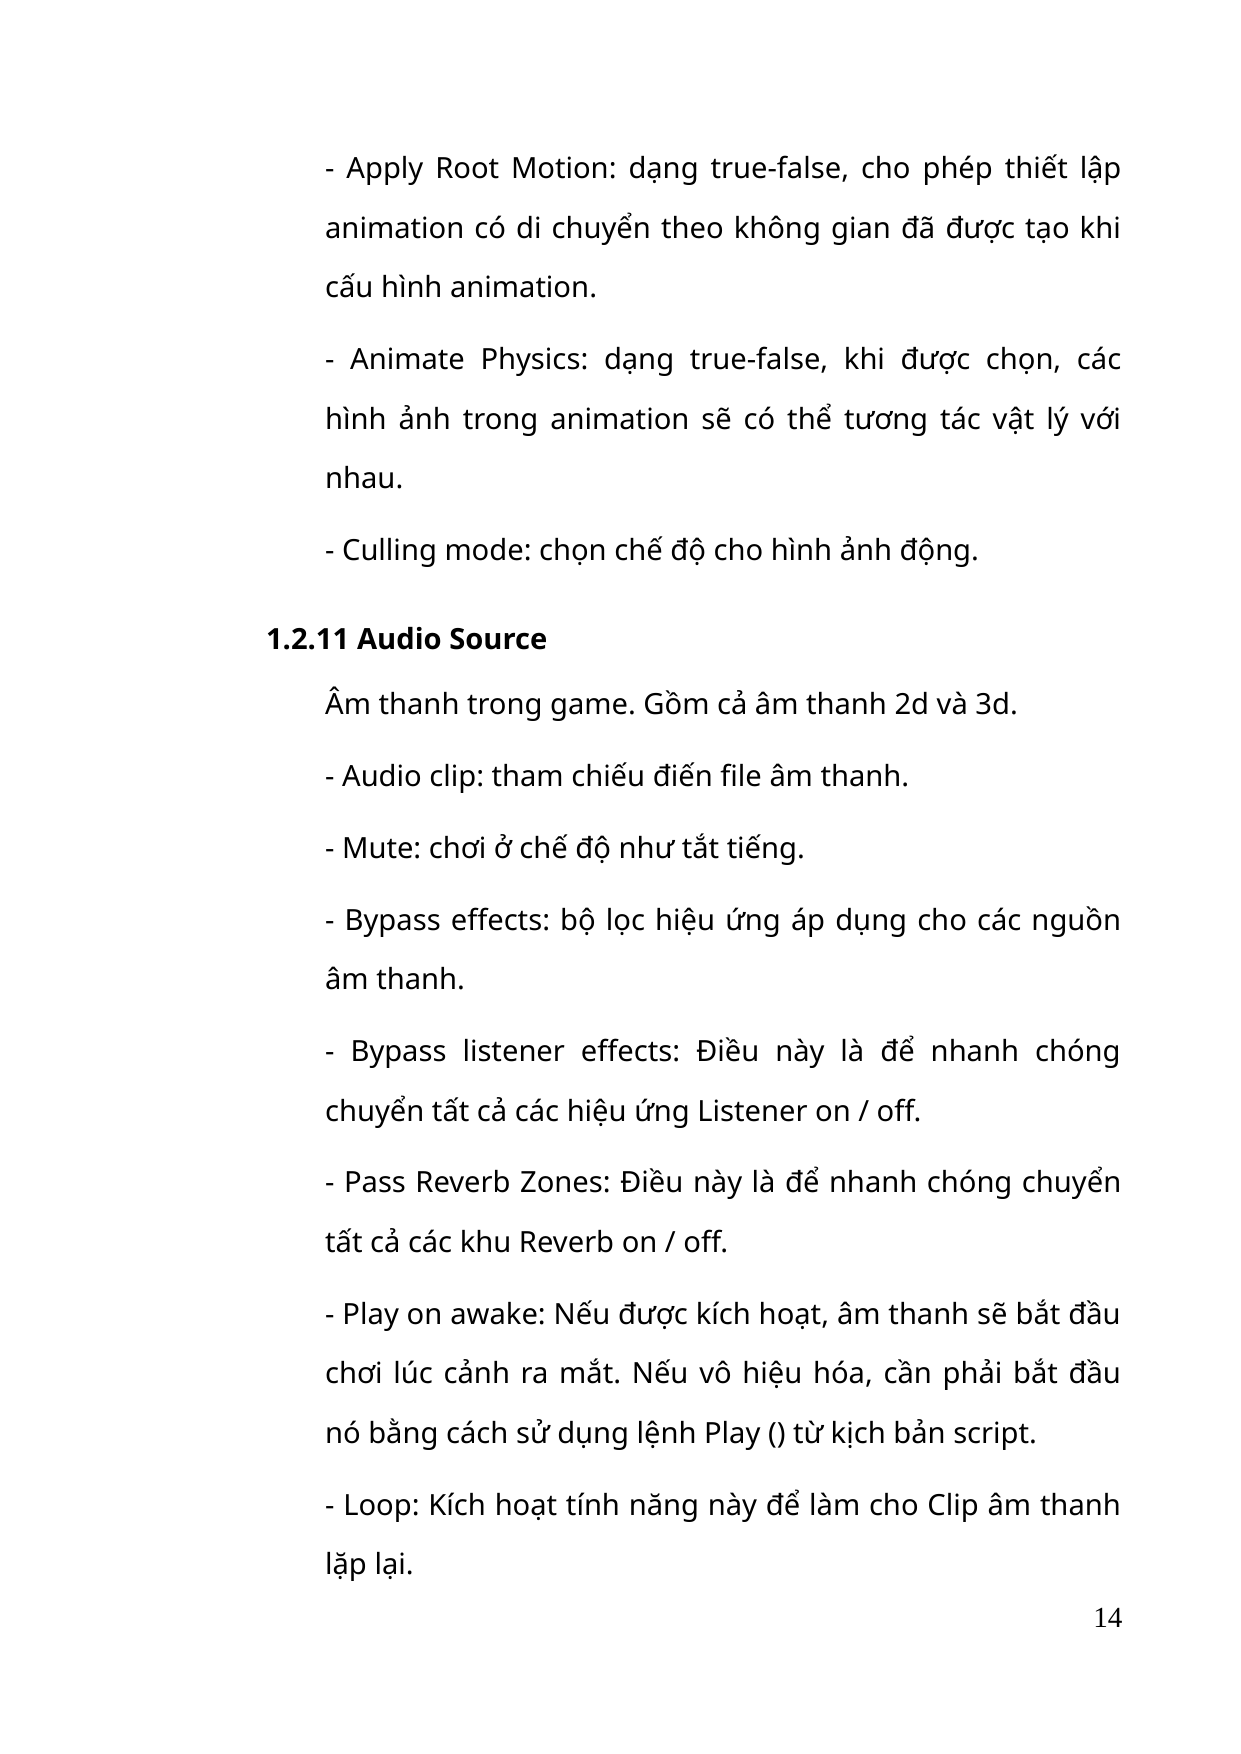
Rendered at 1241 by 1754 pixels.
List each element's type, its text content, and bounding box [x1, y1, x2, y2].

text - Play on awake: Nếu được kích hoạt, âm thanh sẽ bắt đầu chơi lúc cảnh ra mắt. Nếu vô hiệu hóa, cần phải bắt đầu nó bằng cách sử dụng lệnh Play () từ kịch bản script. [325, 1293, 1122, 1452]
text - Bypass listener effects: Điều này là để nhanh chóng chuyển tất cả các hiệu ứng Listener on / off. [325, 1030, 1122, 1129]
text - Apply Root Motion: dạng true-false, cho phép thiết lập animation có di chuyển theo không gian đã được tạo khi cấu hình animation. [325, 148, 1122, 306]
text - Mute: chơi ở chế độ như tắt tiếng. [325, 827, 1122, 867]
subtitle Audio Source [266, 618, 1122, 658]
text Âm thanh trong game. Gồm cả âm thanh 2d và 3d. [266, 683, 1122, 723]
text - Animate Physics: dạng true-false, khi được chọn, các hình ảnh trong animation sẽ có thể tương tác vật lý với nhau. [325, 339, 1122, 497]
text - Bypass effects: bộ lọc hiệu ứng áp dụng cho các nguồn âm thanh. [325, 899, 1122, 998]
text - Loop: Kích hoạt tính năng này để làm cho Clip âm thanh lặp lại. [325, 1484, 1122, 1583]
text - Culling mode: chọn chế độ cho hình ảnh động. [325, 529, 1122, 569]
text - Audio clip: tham chiếu điến file âm thanh. [325, 755, 1122, 794]
text - Pass Reverb Zones: Điều này là để nhanh chóng chuyển tất cả các khu Reverb on / off. [325, 1162, 1122, 1261]
